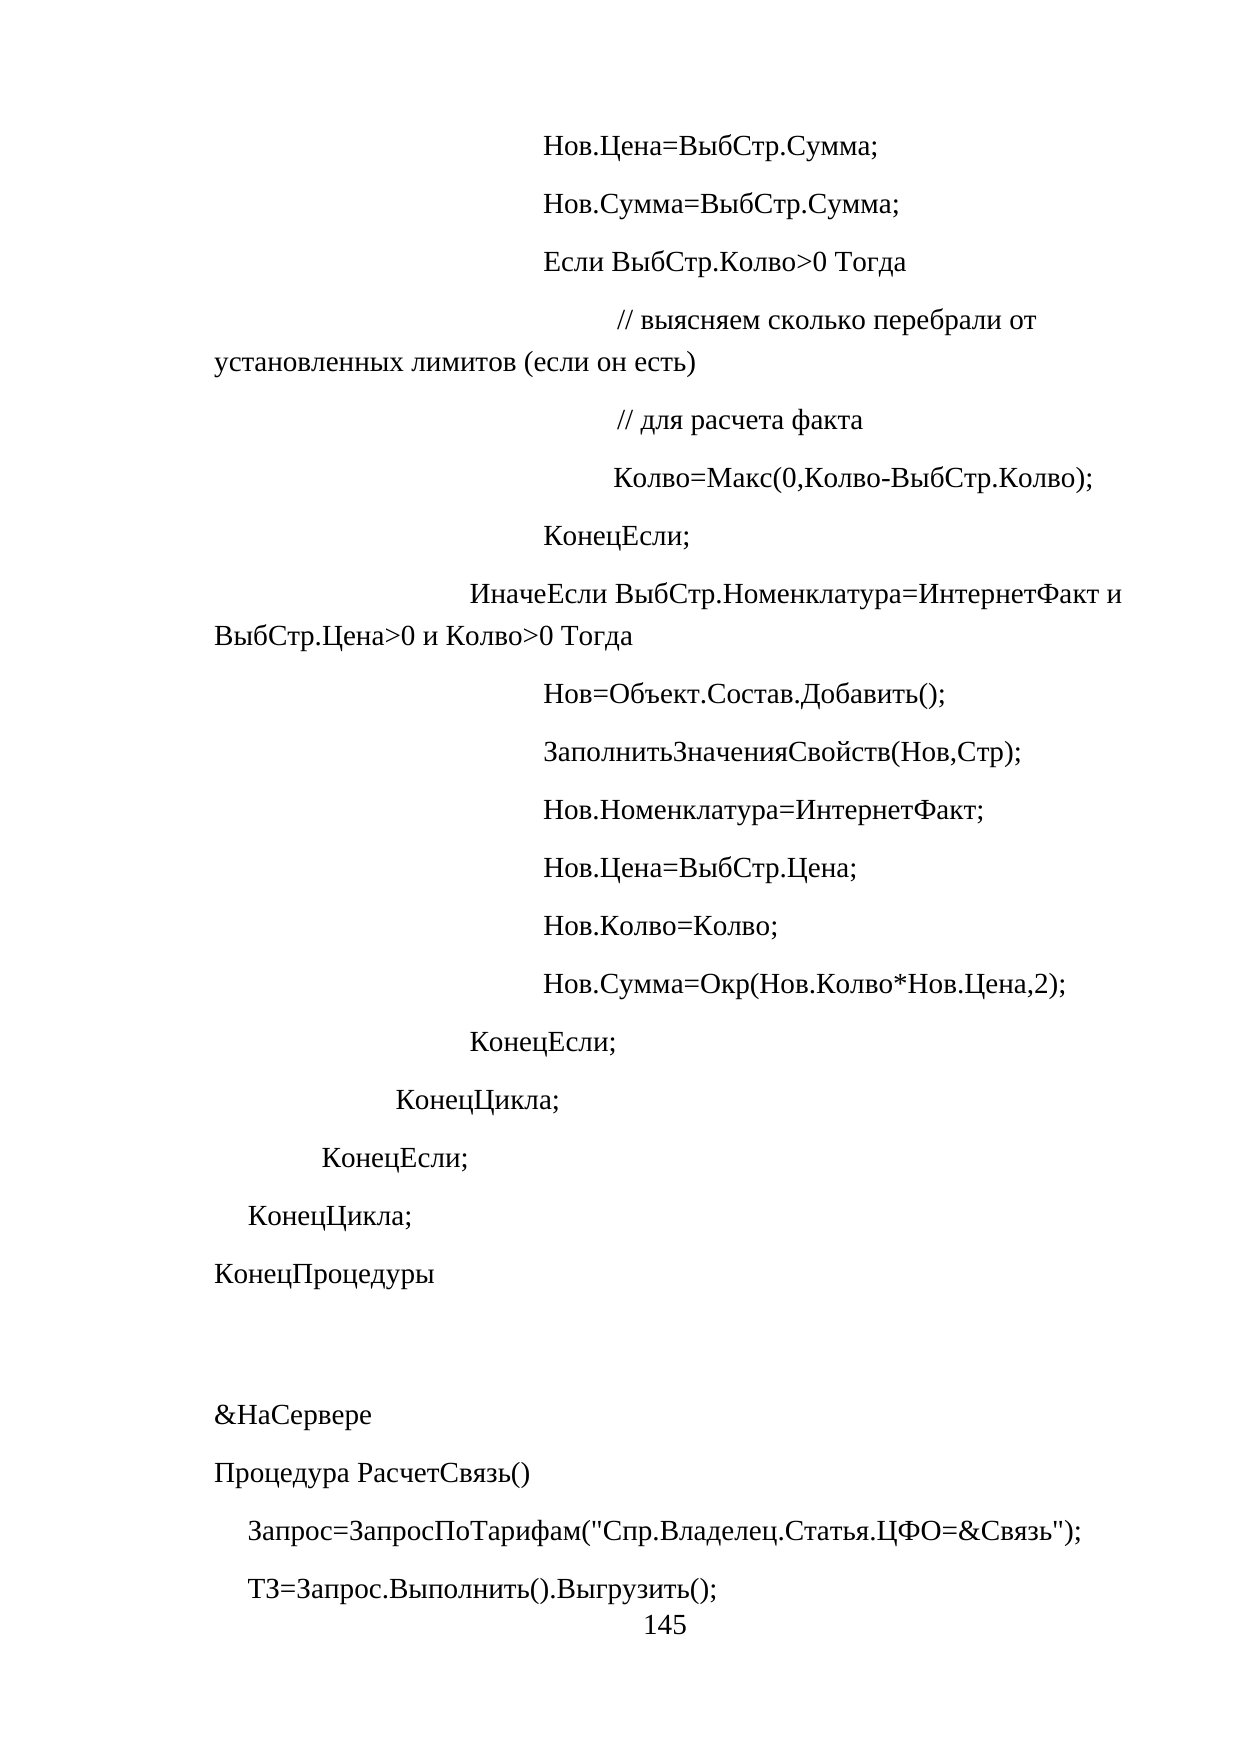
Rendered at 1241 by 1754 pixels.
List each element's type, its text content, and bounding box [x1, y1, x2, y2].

text Нов.Сумма=Окр(Нов.Колво*Нов.Цена,2); [130, 966, 1197, 1000]
text Нов.Колво=Колво; [130, 908, 1197, 942]
text Процедура РасчетСвязь() [214, 1455, 1168, 1489]
text ВыбСтр.Цена>0 и Колво>0 Тогда [214, 618, 1168, 652]
text КонецЕсли; [130, 1140, 1197, 1174]
text Если ВыбСтр.Колво>0 Тогда [130, 244, 1197, 277]
text Запрос=ЗапросПоТарифам("Спр.Владелец.Статья.ЦФО=&Связь"); [130, 1513, 1197, 1547]
text Нов.Цена=ВыбСтр.Сумма; [130, 128, 1197, 161]
text Нов.Цена=ВыбСтр.Цена; [130, 850, 1197, 884]
text ЗаполнитьЗначенияСвойств(Нов,Стр); [130, 734, 1197, 768]
text КонецЕсли; [130, 518, 1197, 551]
text Нов.Сумма=ВыбСтр.Сумма; [130, 186, 1197, 219]
text // выясняем сколько перебрали от [130, 302, 1197, 335]
text Нов=Объект.Состав.Добавить(); [130, 676, 1197, 709]
text &НаСервере [214, 1397, 1168, 1431]
text // для расчета факта [130, 402, 1197, 435]
text КонецЦикла; [130, 1198, 1197, 1232]
text КонецПроцедуры [214, 1256, 1168, 1290]
text Колво=Макс(0,Колво-ВыбСтр.Колво); [130, 460, 1197, 493]
text КонецЕсли; [130, 1024, 1197, 1058]
text КонецЦикла; [130, 1082, 1197, 1116]
text ТЗ=Запрос.Выполнить().Выгрузить(); [130, 1571, 1197, 1605]
text Нов.Номенклатура=ИнтернетФакт; [130, 792, 1197, 826]
text ИначеЕсли ВыбСтр.Номенклатура=ИнтернетФакт и [130, 576, 1197, 609]
text установленных лимитов (если он есть) [214, 344, 1168, 377]
